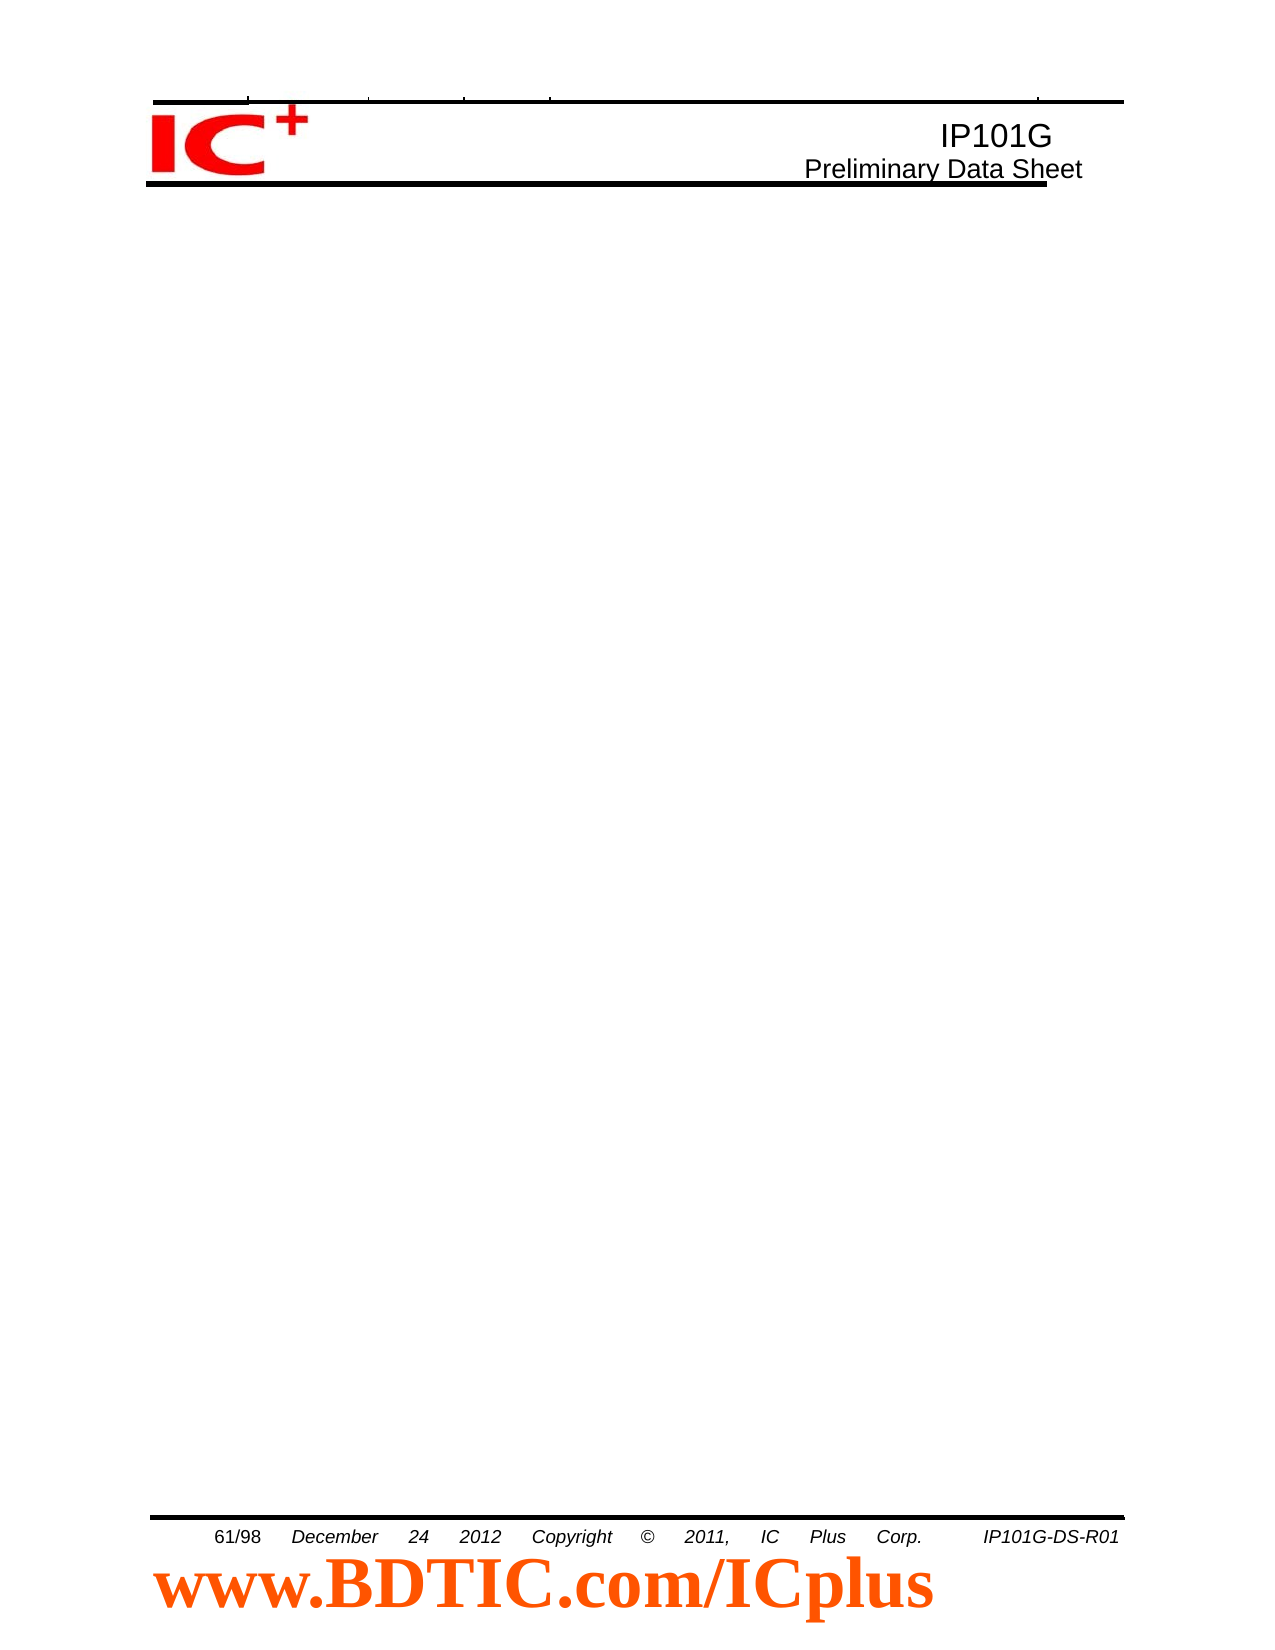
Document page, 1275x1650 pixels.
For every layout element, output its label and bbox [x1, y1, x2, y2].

picture [116, 75, 328, 182]
